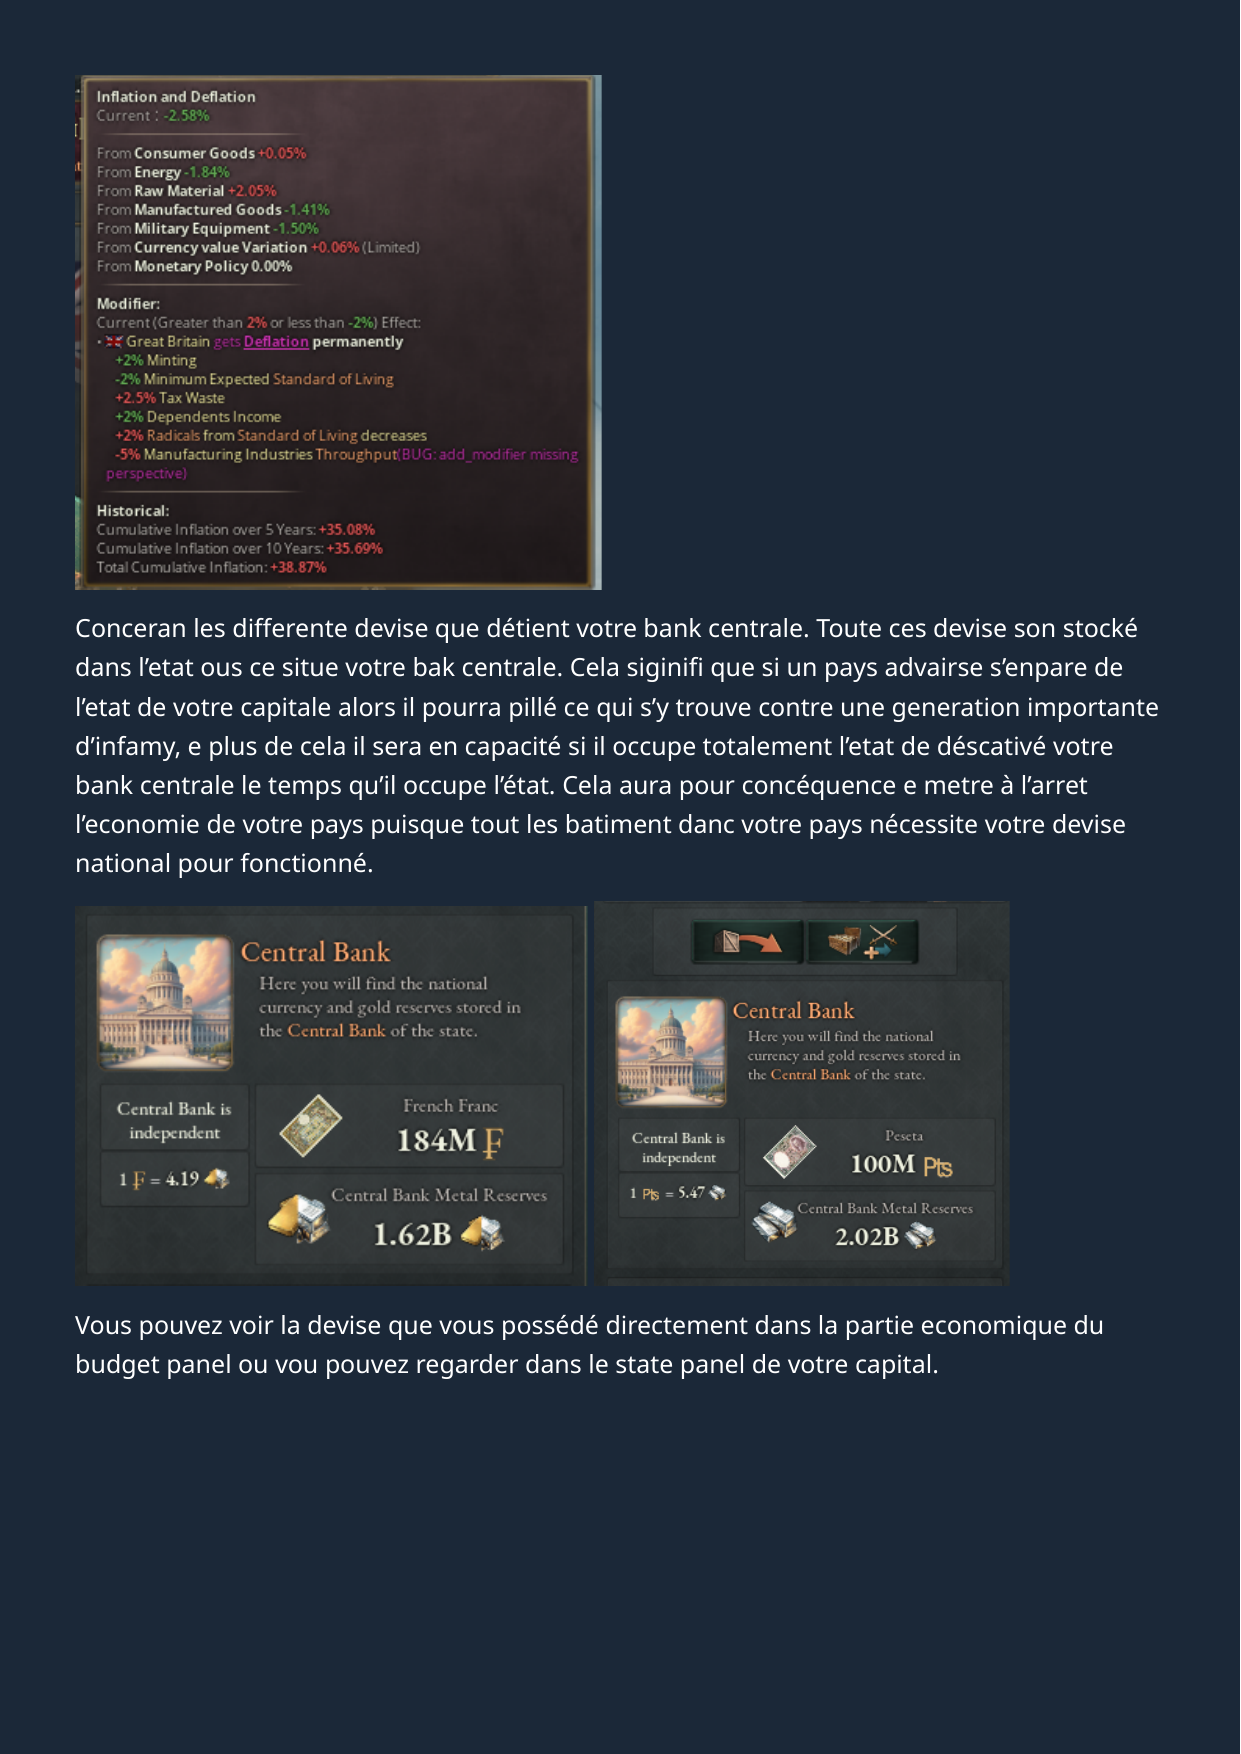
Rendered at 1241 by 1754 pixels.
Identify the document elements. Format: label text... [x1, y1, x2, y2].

picture [594, 901, 1010, 1286]
picture [75, 906, 588, 1286]
text Conceran les differente devise que détient votre bank centrale. Toute ces devise son stocké dans l’etat ous ce situe votre bak centrale. Cela siginifi que si un pays advairse s’enpare de l’etat de votre capitale alors il pourra pillé ce qui s’y trouve contre une generation importante d’infamy, e plus de cela il sera en capacité si il occupe totalement l’etat de déscativé votre bank centrale le temps qu’il occupe l’état. Cela aura pour concéquence e metre à l’arret l’economie de votre pays puisque tout les batiment danc votre pays nécessite votre devise national pour fonctionné. [75, 611, 1165, 880]
text Vous pouvez voir la devise que vous possédé directement dans la partie economique du budget panel ou vou pouvez regarder dans le state panel de votre capital. [75, 1307, 1165, 1381]
picture [75, 75, 602, 590]
